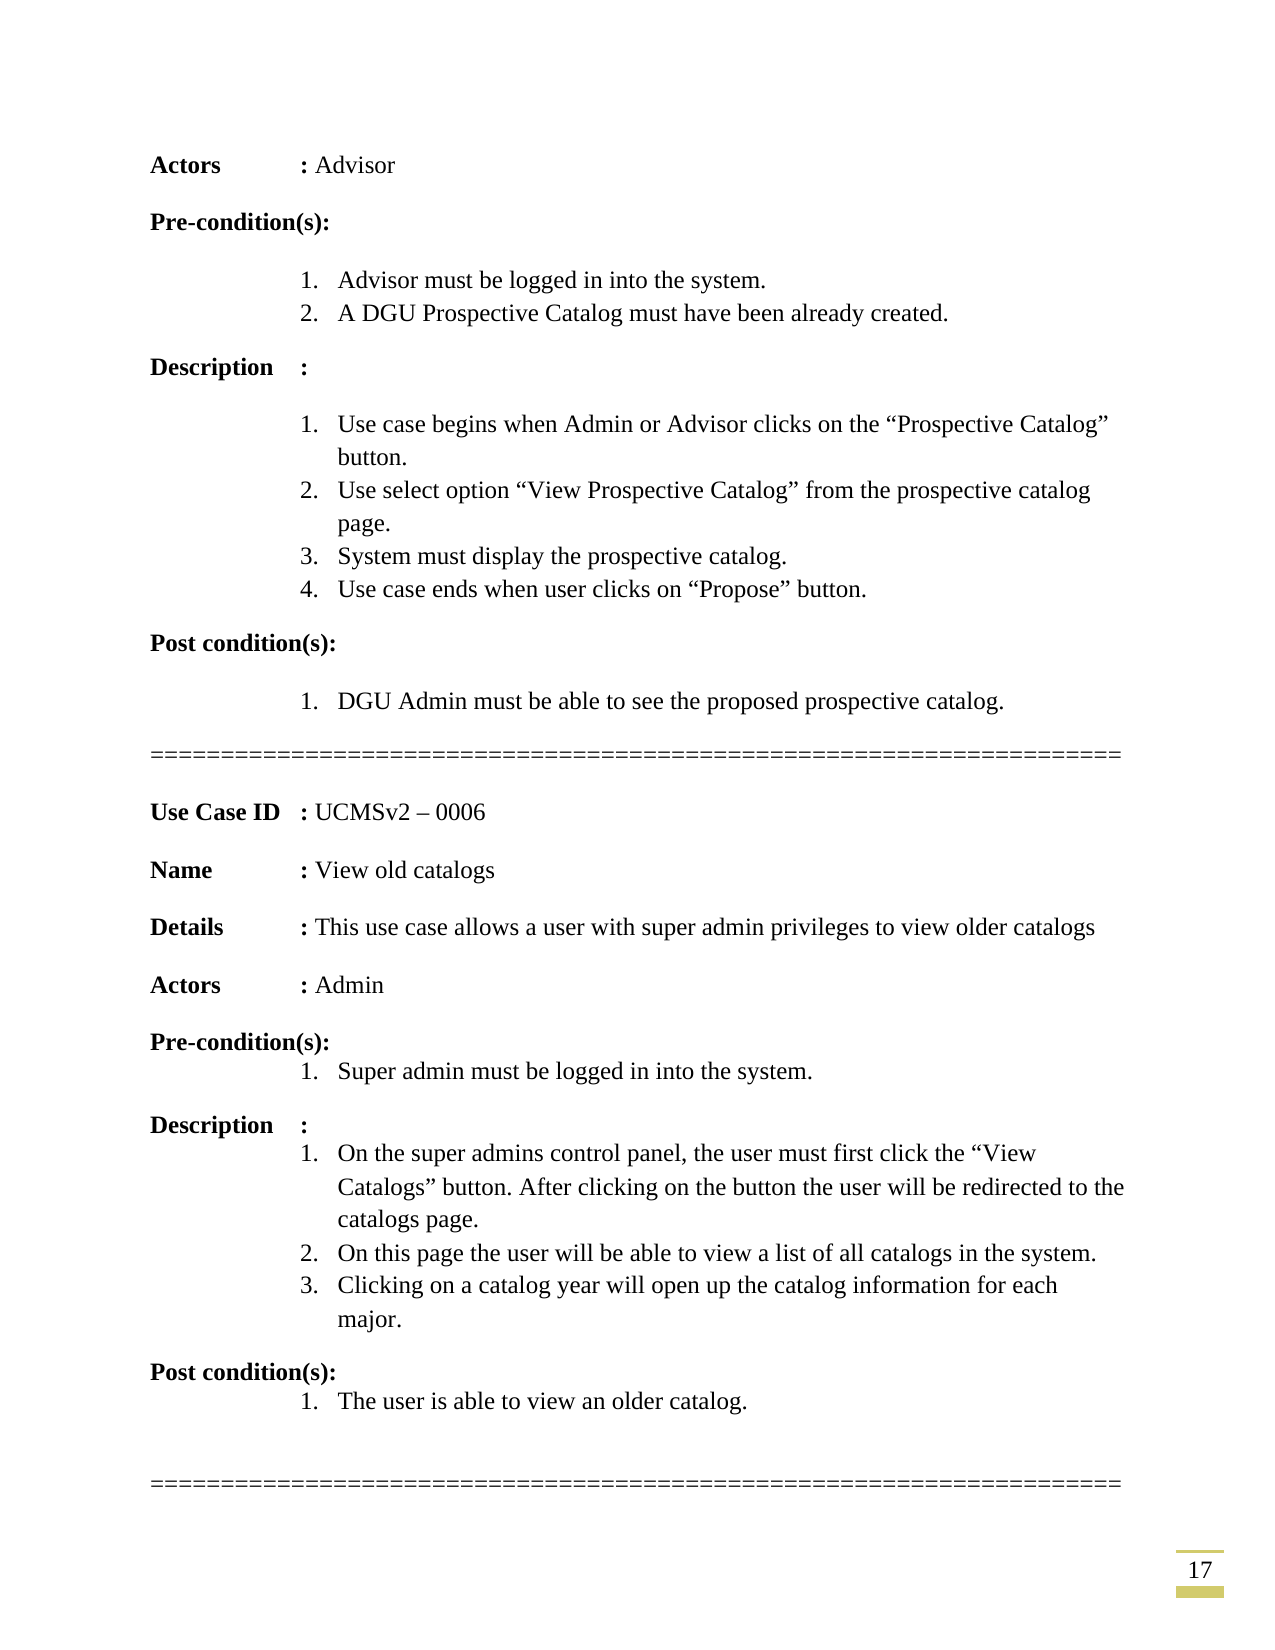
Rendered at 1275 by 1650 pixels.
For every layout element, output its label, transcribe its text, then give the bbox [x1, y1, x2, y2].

list On the super admins control panel, the user must first click the “View Catalogs” button. After clicking on the button the user will be redirected to the catalogs page. [300, 1138, 1125, 1233]
text Name : View old catalogs [150, 855, 1125, 883]
list Super admin must be logged in into the system. [300, 1056, 1125, 1085]
text Actors : Admin [150, 970, 1125, 998]
list The user is able to view an older catalog. [300, 1386, 1125, 1415]
list System must display the prospective catalog. [300, 541, 1125, 570]
list Use case ends when user clicks on “Propose” button. [300, 574, 1125, 603]
text Pre-condition(s): [150, 1027, 1125, 1056]
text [150, 1469, 1125, 1498]
list Use select option “View Prospective Catalog” from the prospective catalog page. [300, 475, 1125, 537]
text Post condition(s): [150, 628, 1125, 657]
list Advisor must be logged in into the system. [300, 265, 1125, 294]
list A DGU Prospective Catalog must have been already created. [300, 298, 1125, 327]
text Post condition(s): [150, 1357, 1125, 1386]
text ===================================================================== [150, 740, 1125, 768]
text Pre-condition(s): [150, 207, 1125, 236]
text Description : [150, 1110, 1125, 1138]
list On this page the user will be able to view a list of all catalogs in the system. [300, 1238, 1125, 1266]
list DGU Admin must be able to see the proposed prospective catalog. [300, 686, 1125, 714]
text Details : This use case allows a user with super admin privileges to view older catalogs [150, 912, 1125, 941]
text Use Case ID : UCMSv2 – 0006 [150, 797, 1125, 826]
list Use case begins when Admin or Advisor clicks on the “Prospective Catalog” button. [300, 409, 1125, 471]
text Actors : Advisor [150, 150, 1125, 179]
list Clicking on a catalog year will open up the catalog information for each major. [300, 1271, 1125, 1332]
text Description : [150, 352, 1125, 381]
